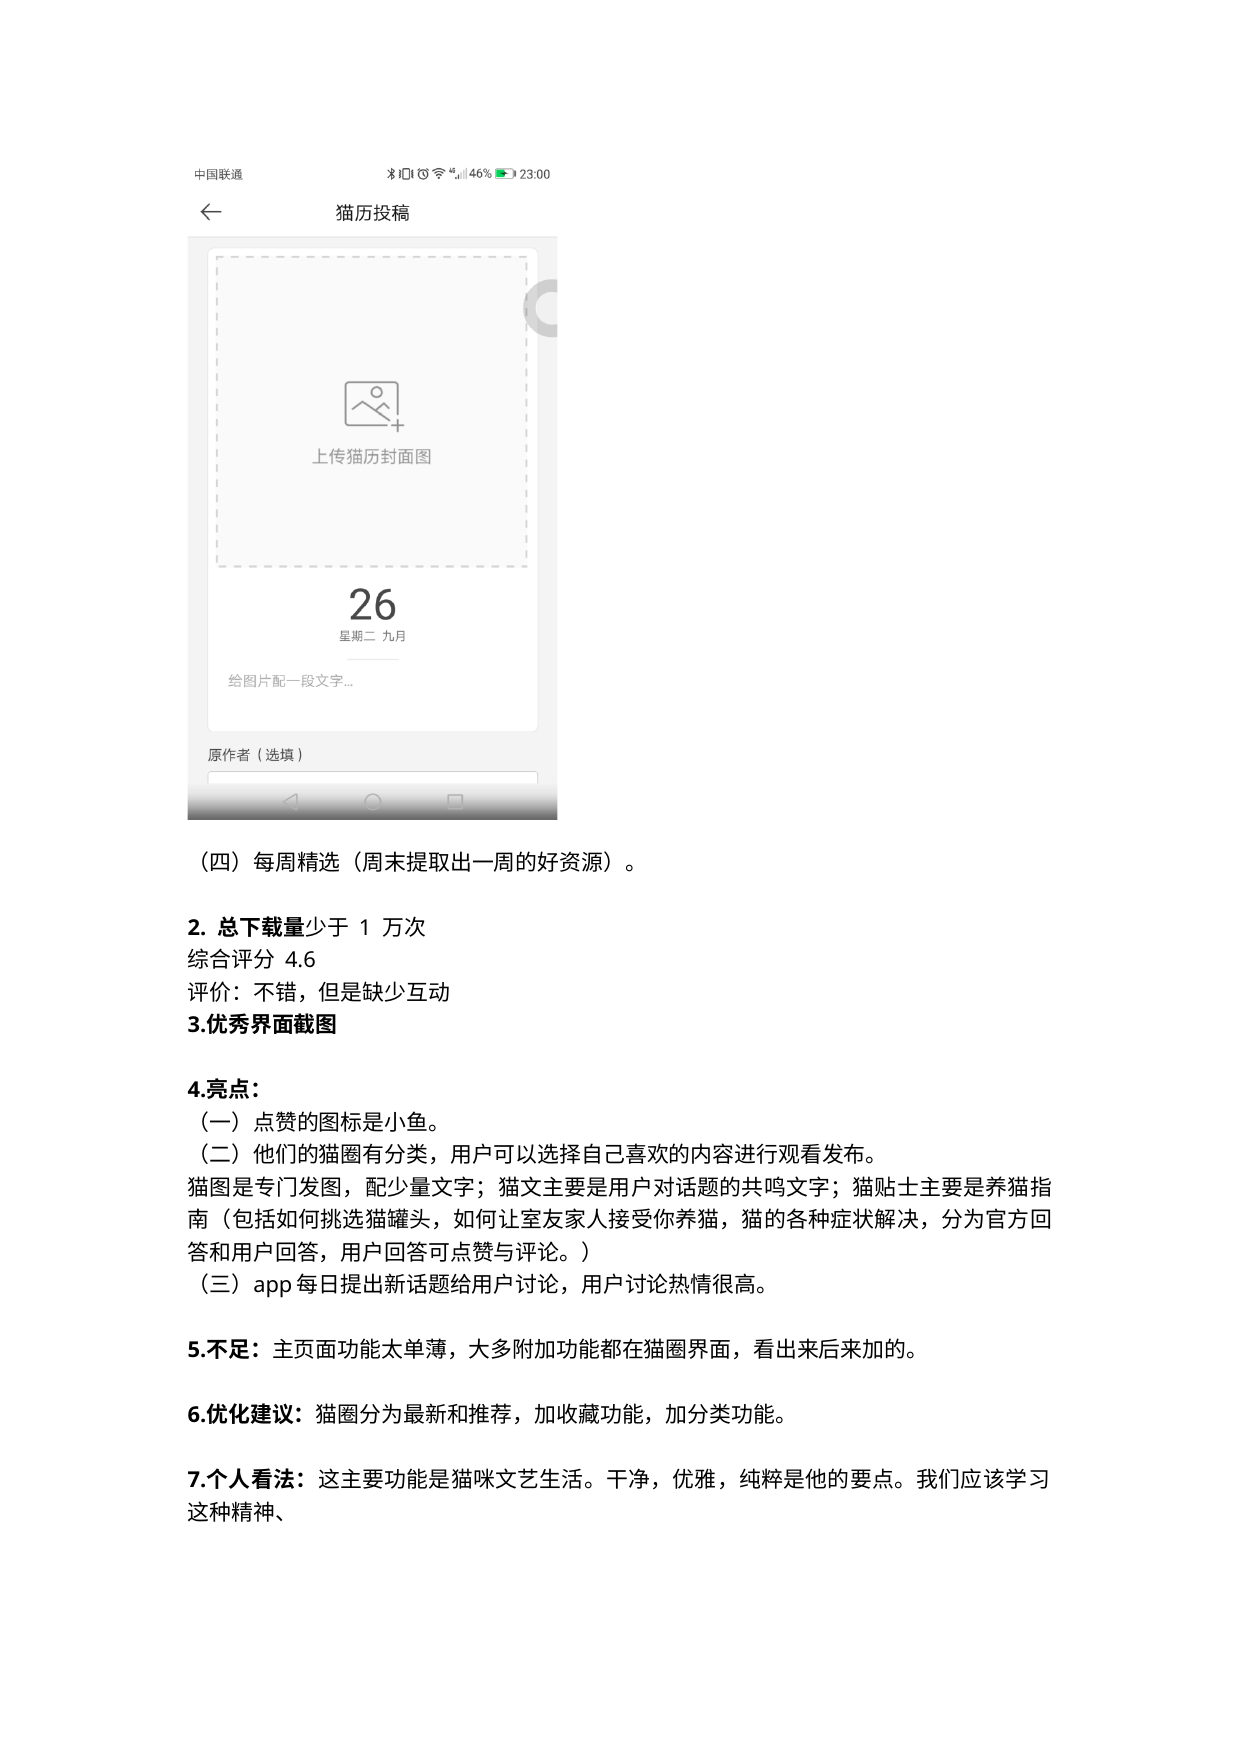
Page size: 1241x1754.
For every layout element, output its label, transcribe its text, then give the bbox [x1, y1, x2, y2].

text 7.个人看法：这主要功能是猫咪文艺生活。干净，优雅，纯粹是他的要点。我们应该学习这种精神、 [187, 1462, 1053, 1527]
text （三）app每日提出新话题给用户讨论，用户讨论热情很高。 [187, 1267, 1053, 1299]
text （一）点赞的图标是小鱼。 [187, 1104, 1053, 1137]
text 综合评分 4.6 [187, 942, 1053, 974]
picture [187, 162, 558, 820]
text 5.不足：主页面功能太单薄，大多附加功能都在猫圈界面，看出来后来加的。 [187, 1332, 1053, 1364]
text 2. 总下载量少于 1 万次 [187, 909, 1053, 942]
text （四）每周精选（周末提取出一周的好资源）。 [187, 844, 1053, 877]
text （二）他们的猫圈有分类，用户可以选择自己喜欢的内容进行观看发布。 [187, 1137, 1053, 1169]
text 6.优化建议：猫圈分为最新和推荐，加收藏功能，加分类功能。 [187, 1397, 1053, 1429]
text 3.优秀界面截图 [187, 1007, 1053, 1039]
text 4.亮点： [187, 1072, 1053, 1104]
text 评价：不错，但是缺少互动 [187, 974, 1053, 1007]
text 猫图是专门发图，配少量文字；猫文主要是用户对话题的共鸣文字；猫贴士主要是养猫指南（包括如何挑选猫罐头，如何让室友家人接受你养猫，猫的各种症状解决，分为官方回答和用户回答，用户回答可点赞与评论。） [187, 1169, 1053, 1267]
